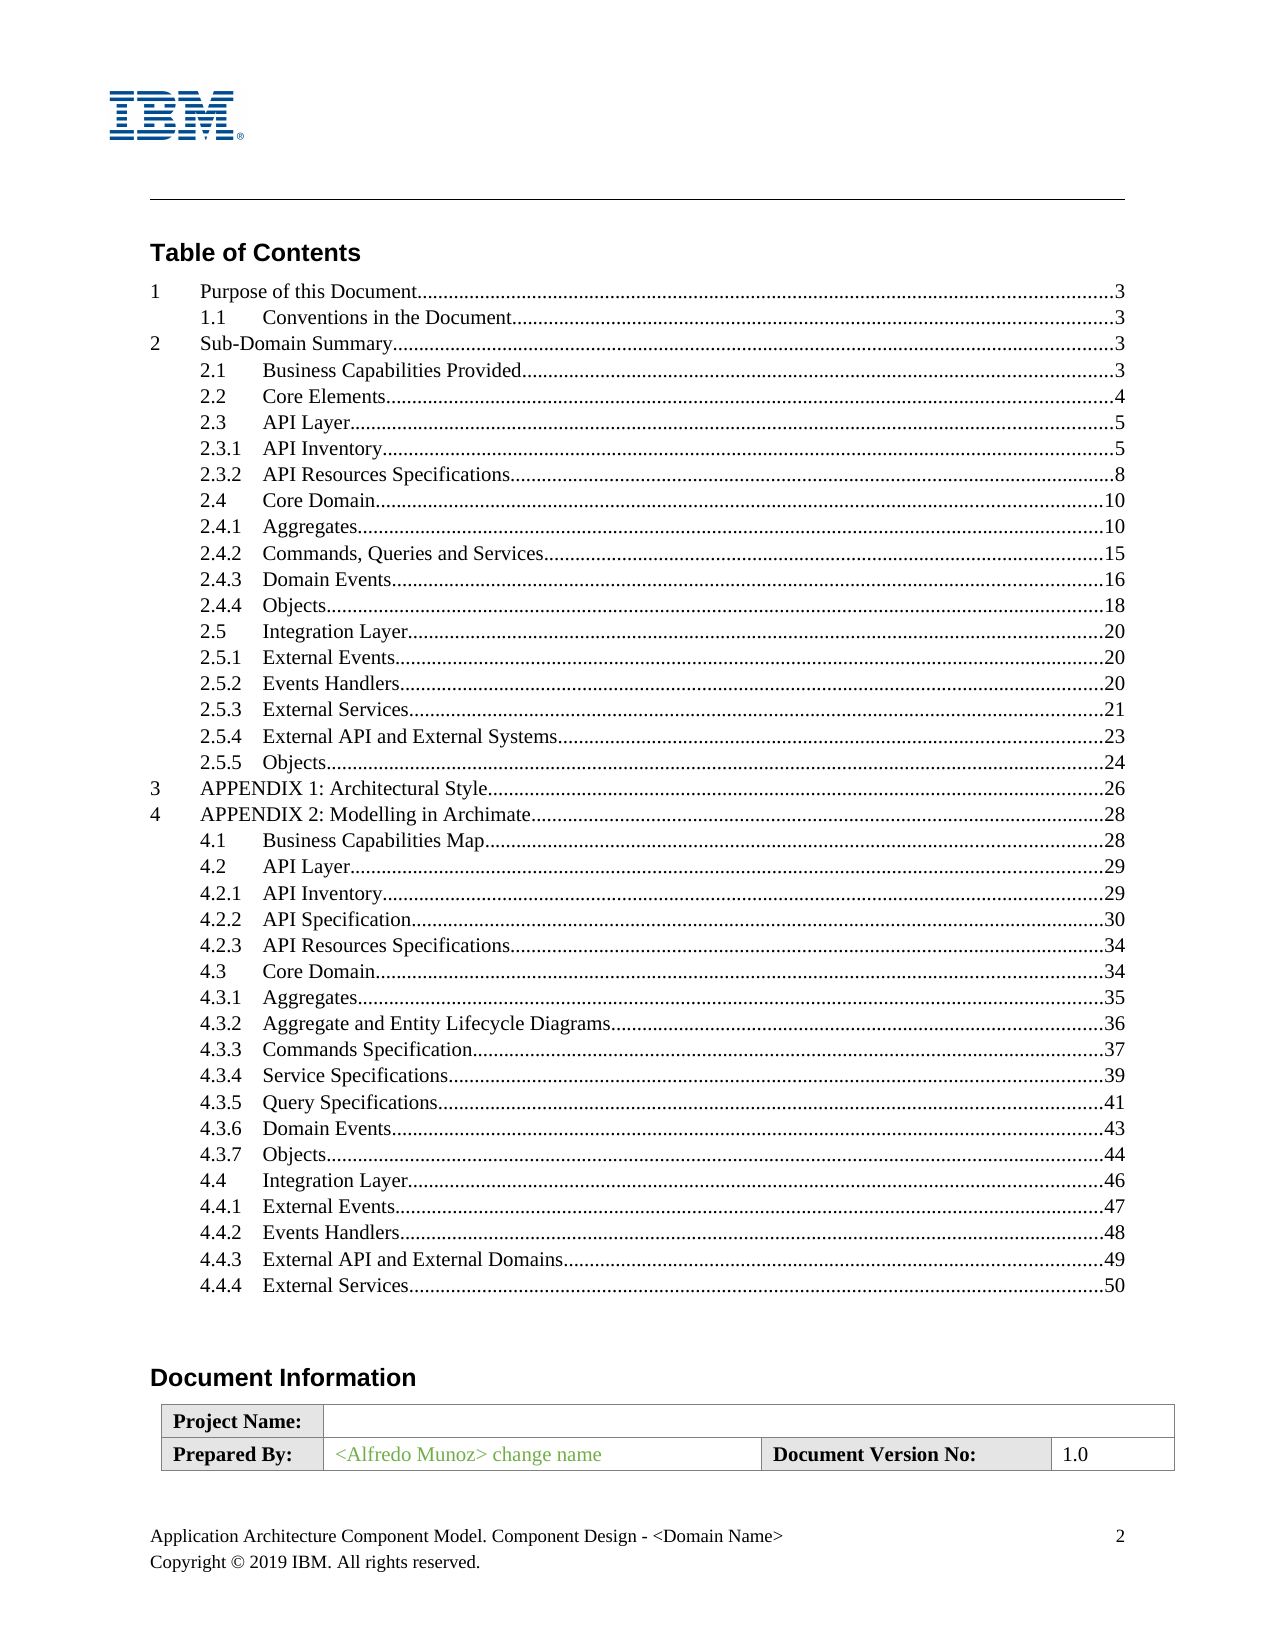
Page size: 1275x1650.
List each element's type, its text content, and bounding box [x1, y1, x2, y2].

text 4.3.3 Commands Specification 37 [200, 1037, 1125, 1061]
text 1.1 Conventions in the Document 3 [200, 305, 1125, 329]
text 2.5.1 External Events 20 [200, 645, 1125, 669]
text 2.2 Core Elements 4 [200, 384, 1125, 408]
picture [106, 87, 247, 144]
text 2.4.1 Aggregates. 10 [200, 514, 1125, 538]
text 4.2.3 API Resources Specifications 34 [200, 933, 1125, 957]
text 2 Sub-Domain Summary 3 [150, 331, 1125, 355]
text 4.3.5 Query Specifications 41 [200, 1089, 1125, 1114]
text 2.1 Business Capabilities Provided 3 [200, 357, 1125, 382]
text 2.5.3 External Services 21 [200, 697, 1125, 721]
text 2.4.3 Domain Events 16 [200, 567, 1125, 591]
text 4.3.2 Aggregate and Entity Lifecycle Diagrams 36 [200, 1011, 1125, 1035]
subtitle Table of Contents [150, 238, 1125, 267]
text 3 APPENDIX 1: Architectural Style 26 [150, 776, 1125, 800]
text 2.5 Integration Layer 20 [200, 619, 1125, 643]
text 4.2 API Layer 29 [200, 854, 1125, 878]
table_header Project Name: [162, 1405, 323, 1437]
table_header [324, 1405, 1174, 1437]
text 4.3.6 Domain Events 43 [200, 1116, 1125, 1140]
text 4.4.1 External Events 47 [200, 1194, 1125, 1218]
text 4.3 Core Domain 34 [200, 959, 1125, 983]
table_cell 1.0 [1052, 1438, 1174, 1470]
text 1 Purpose of this Document 3 [150, 279, 1125, 303]
text 4.2.2 API Specification 30 [200, 907, 1125, 931]
text 4.1 Business Capabilities Map 28 [200, 828, 1125, 852]
text 4.3.4 Service Specifications 39 [200, 1063, 1125, 1087]
table_cell Document Version No: [762, 1438, 1051, 1470]
text 4.4.4 External Services 50 [200, 1273, 1125, 1297]
text 2.5.5 Objects 24 [200, 750, 1125, 774]
text 2.3.2 API Resources Specifications 8 [200, 462, 1125, 486]
text 4.3.7 Objects 44 [200, 1142, 1125, 1166]
text 4.4 Integration Layer 46 [200, 1168, 1125, 1192]
text 2.5.4 External API and External Systems 23 [200, 723, 1125, 748]
text 4.4.2 Events Handlers 48 [200, 1220, 1125, 1244]
text 2.4.2 Commands, Queries and Services 15 [200, 541, 1125, 564]
text 4 APPENDIX 2: Modelling in Archimate 28 [150, 802, 1125, 826]
text 2.4.4 Objects 18 [200, 593, 1125, 617]
text 2.4 Core Domain 10 [200, 488, 1125, 512]
text 2.3.1 API Inventory 5 [200, 436, 1125, 460]
text 2.3 API Layer 5 [200, 410, 1125, 434]
text 4.3.1 Aggregates 35 [200, 985, 1125, 1009]
table_cell <Alfredo Munoz> change name [324, 1438, 761, 1470]
text 4.2.1 API Inventory 29 [200, 880, 1125, 904]
text 2.5.2 Events Handlers 20 [200, 671, 1125, 695]
text 4.4.3 External API and External Domains 49 [200, 1246, 1125, 1271]
table_cell Prepared By: [162, 1438, 323, 1470]
subtitle Document Information [150, 1363, 1125, 1392]
